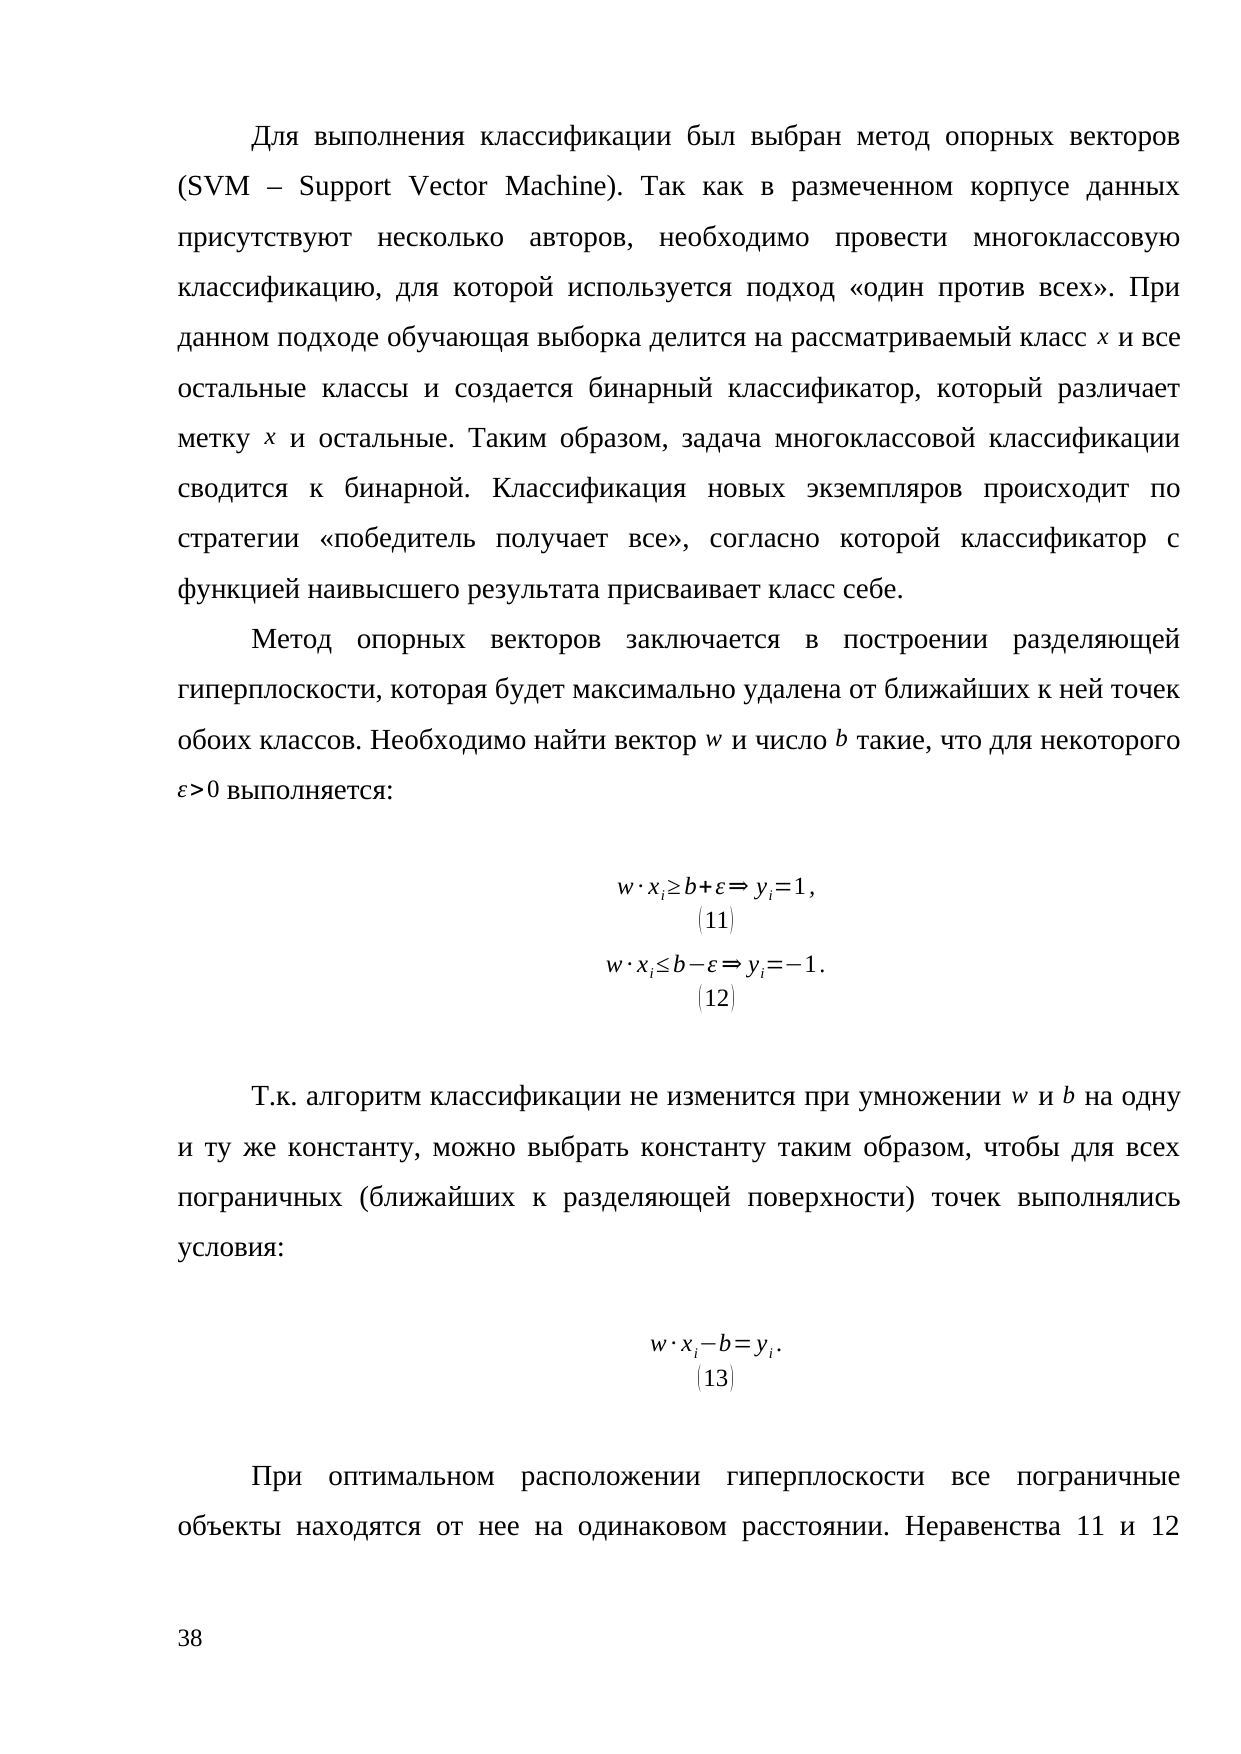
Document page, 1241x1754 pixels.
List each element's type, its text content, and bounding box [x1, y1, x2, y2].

text Для выполнения классификации был выбран метод опорных векторов (SVM – Support Vector Machine). Так как в размеченном корпусе данных присутствуют несколько авторов, необходимо провести многоклассовую классификацию, для которой используется подход «один против всех». При данном подходе обучающая выборка делится на рассматриваемый класс и все остальные классы и создается бинарный классификатор, который различает метку и остальные. Таким образом, задача многоклассовой классификации сводится к бинарной. Классификация новых экземпляров происходит по стратегии «победитель получает все», согласно которой классификатор с функцией наивысшего результата присваивает класс себе. [177, 118, 1181, 604]
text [177, 1458, 1181, 1542]
text Т.к. алгоритм классификации не изменится при умножении и на одну и ту же константу, можно выбрать константу таким образом, чтобы для всех пограничных (ближайших к разделяющей поверхности) точек выполнялись условия: [177, 1078, 1181, 1263]
text Метод опорных векторов заключается в построении разделяющей гиперплоскости, которая будет максимально удалена от ближайших к ней точек обоих классов. Необходимо найти вектор и число такие, что для некоторого выполняется: [177, 621, 1181, 806]
